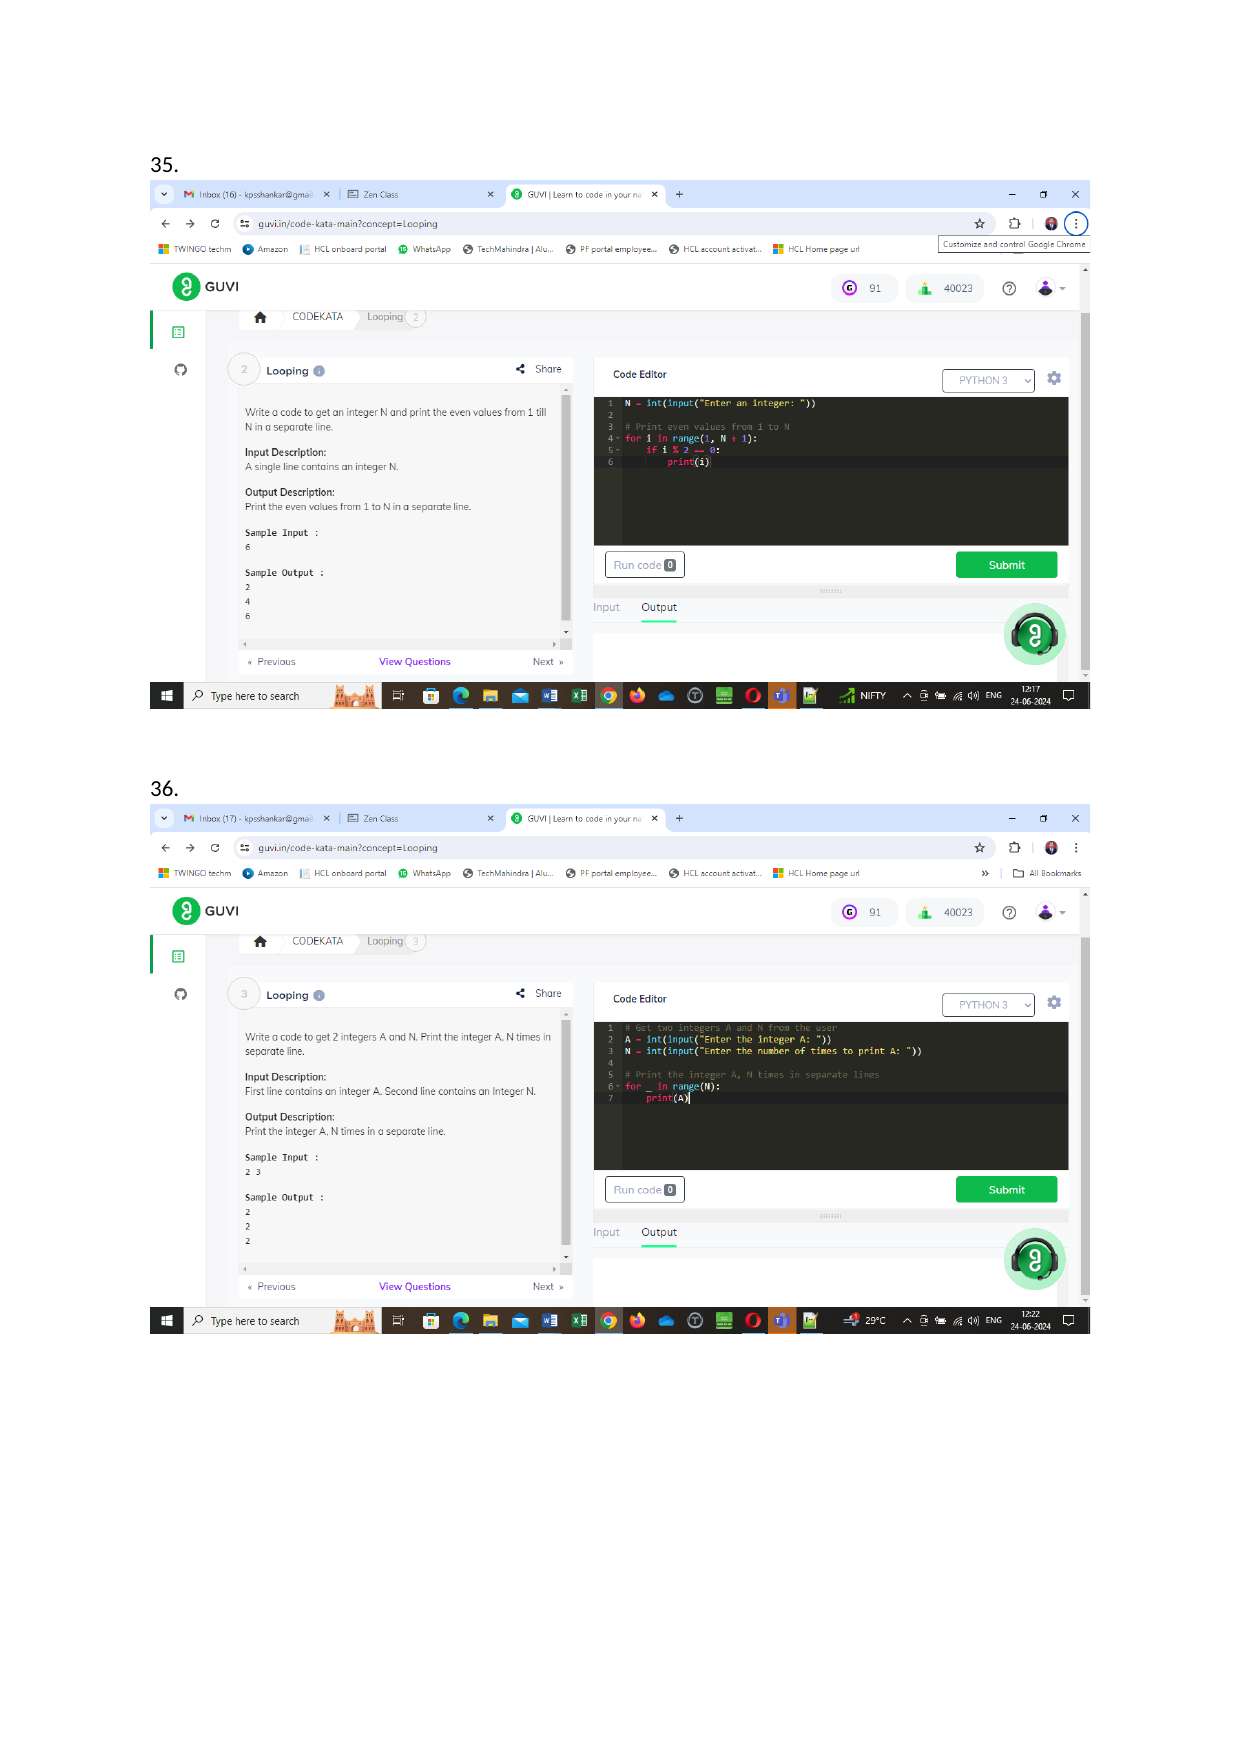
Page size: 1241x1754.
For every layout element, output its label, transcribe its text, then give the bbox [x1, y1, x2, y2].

picture [150, 804, 1091, 1334]
text 36. [150, 774, 1090, 804]
text 35. [150, 150, 1090, 180]
picture [150, 180, 1091, 709]
